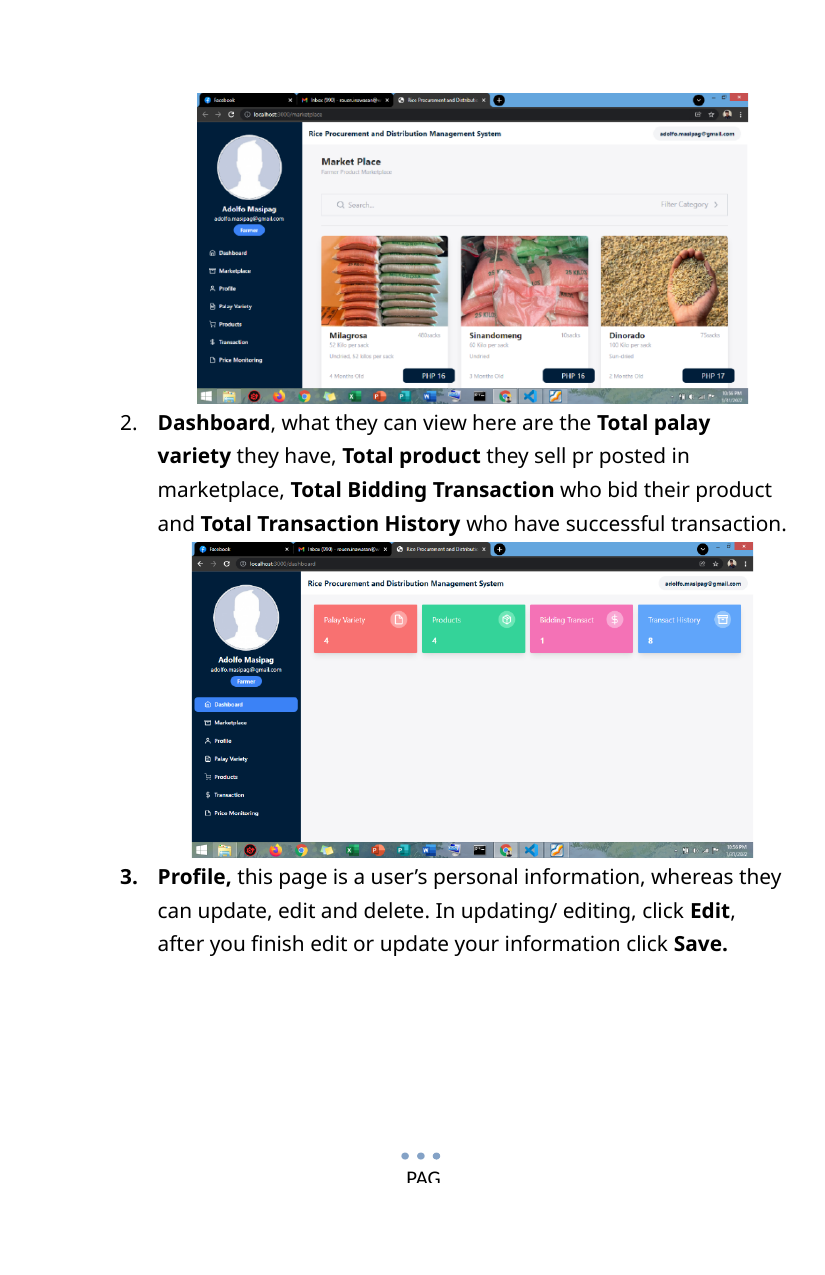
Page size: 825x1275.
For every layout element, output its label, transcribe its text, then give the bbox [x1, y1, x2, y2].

list Dashboard, what they can view here are the Total palay variety they have, Total product they sell pr posted in marketplace, Total Bidding Transaction who bid their product and Total Transaction History who have successful transaction. [120, 408, 787, 537]
picture [191, 542, 754, 858]
list Profile, this page is a user’s personal information, whereas they can update, edit and delete. In updating/ editing, click Edit, after you finish edit or update your information click Save. [120, 862, 787, 958]
picture [197, 93, 749, 404]
